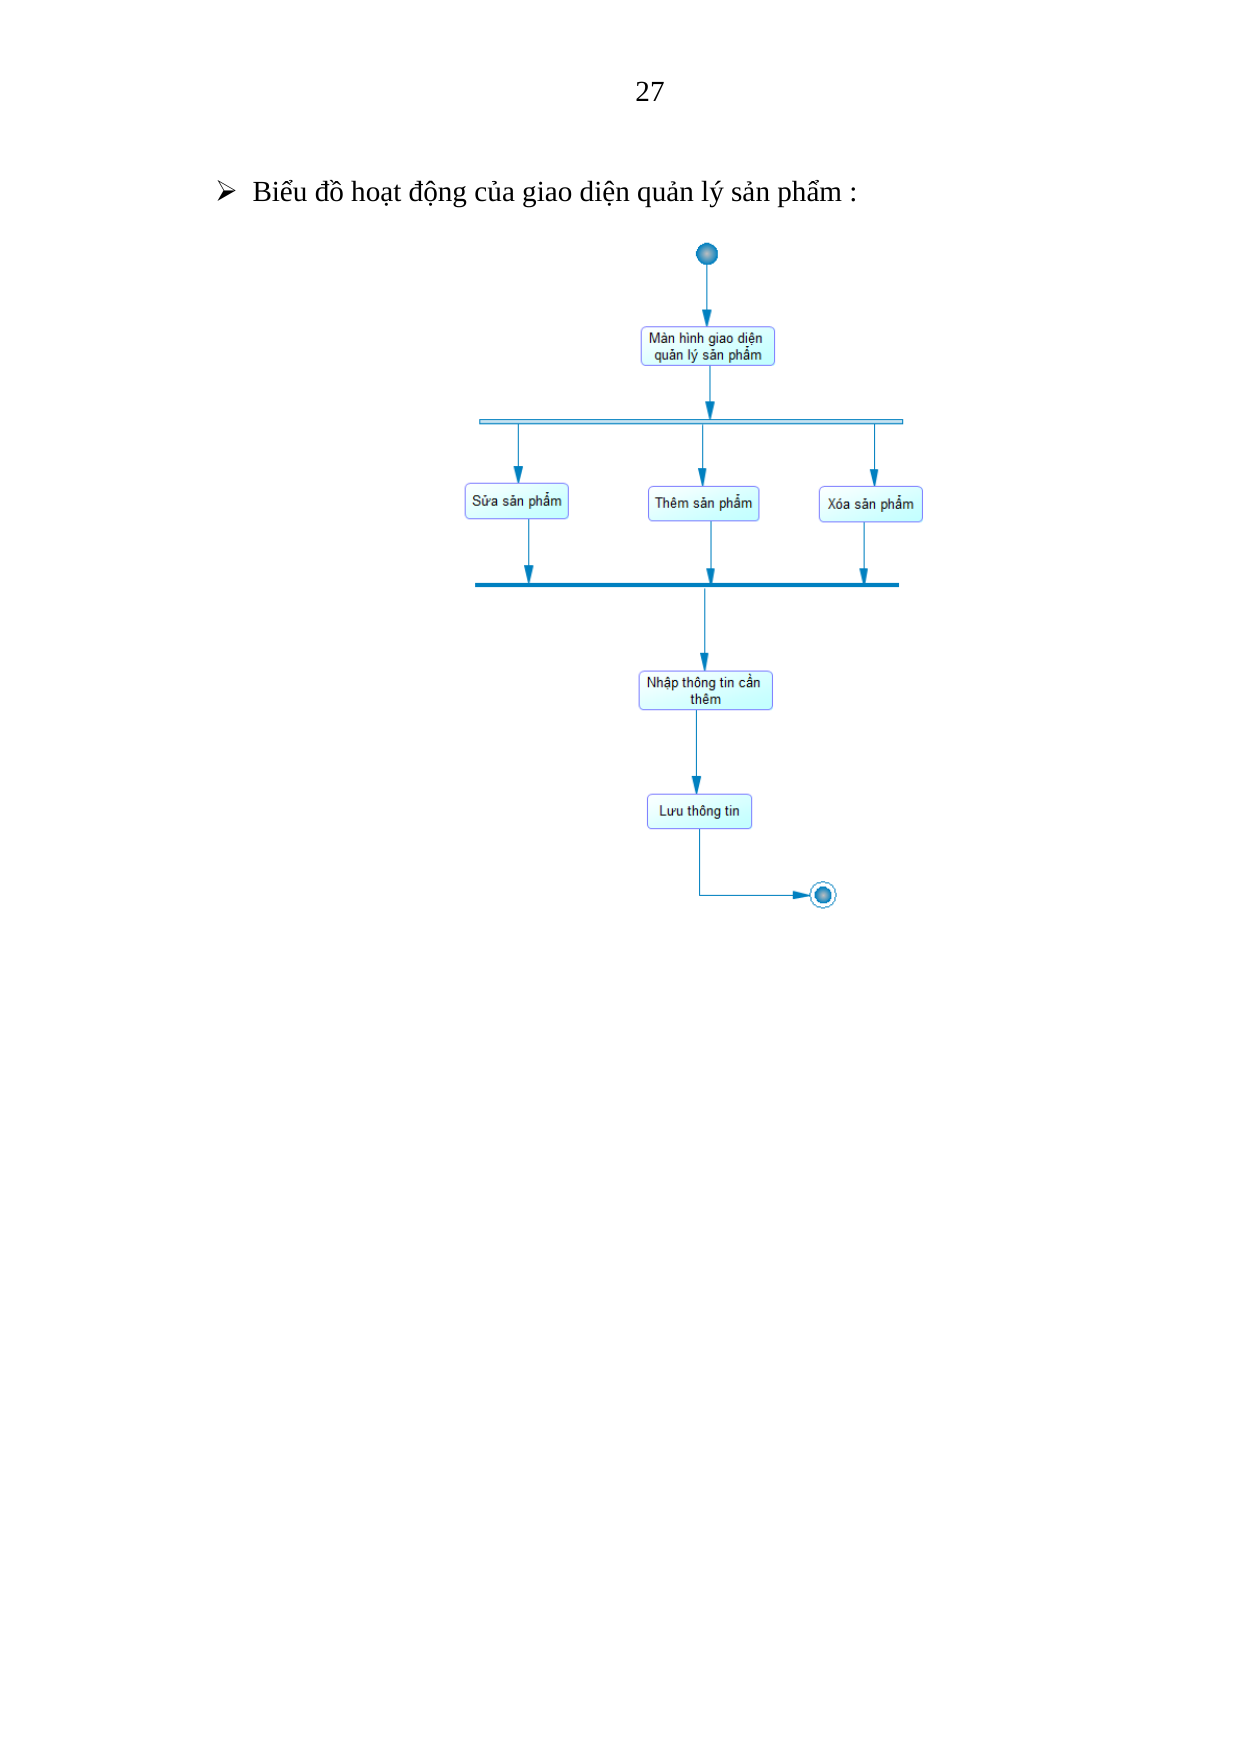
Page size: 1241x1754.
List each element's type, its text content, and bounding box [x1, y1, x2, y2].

picture [422, 224, 973, 969]
list Biểu đồ hoạt động của giao diện quản lý sản phẩm : [215, 174, 1122, 208]
